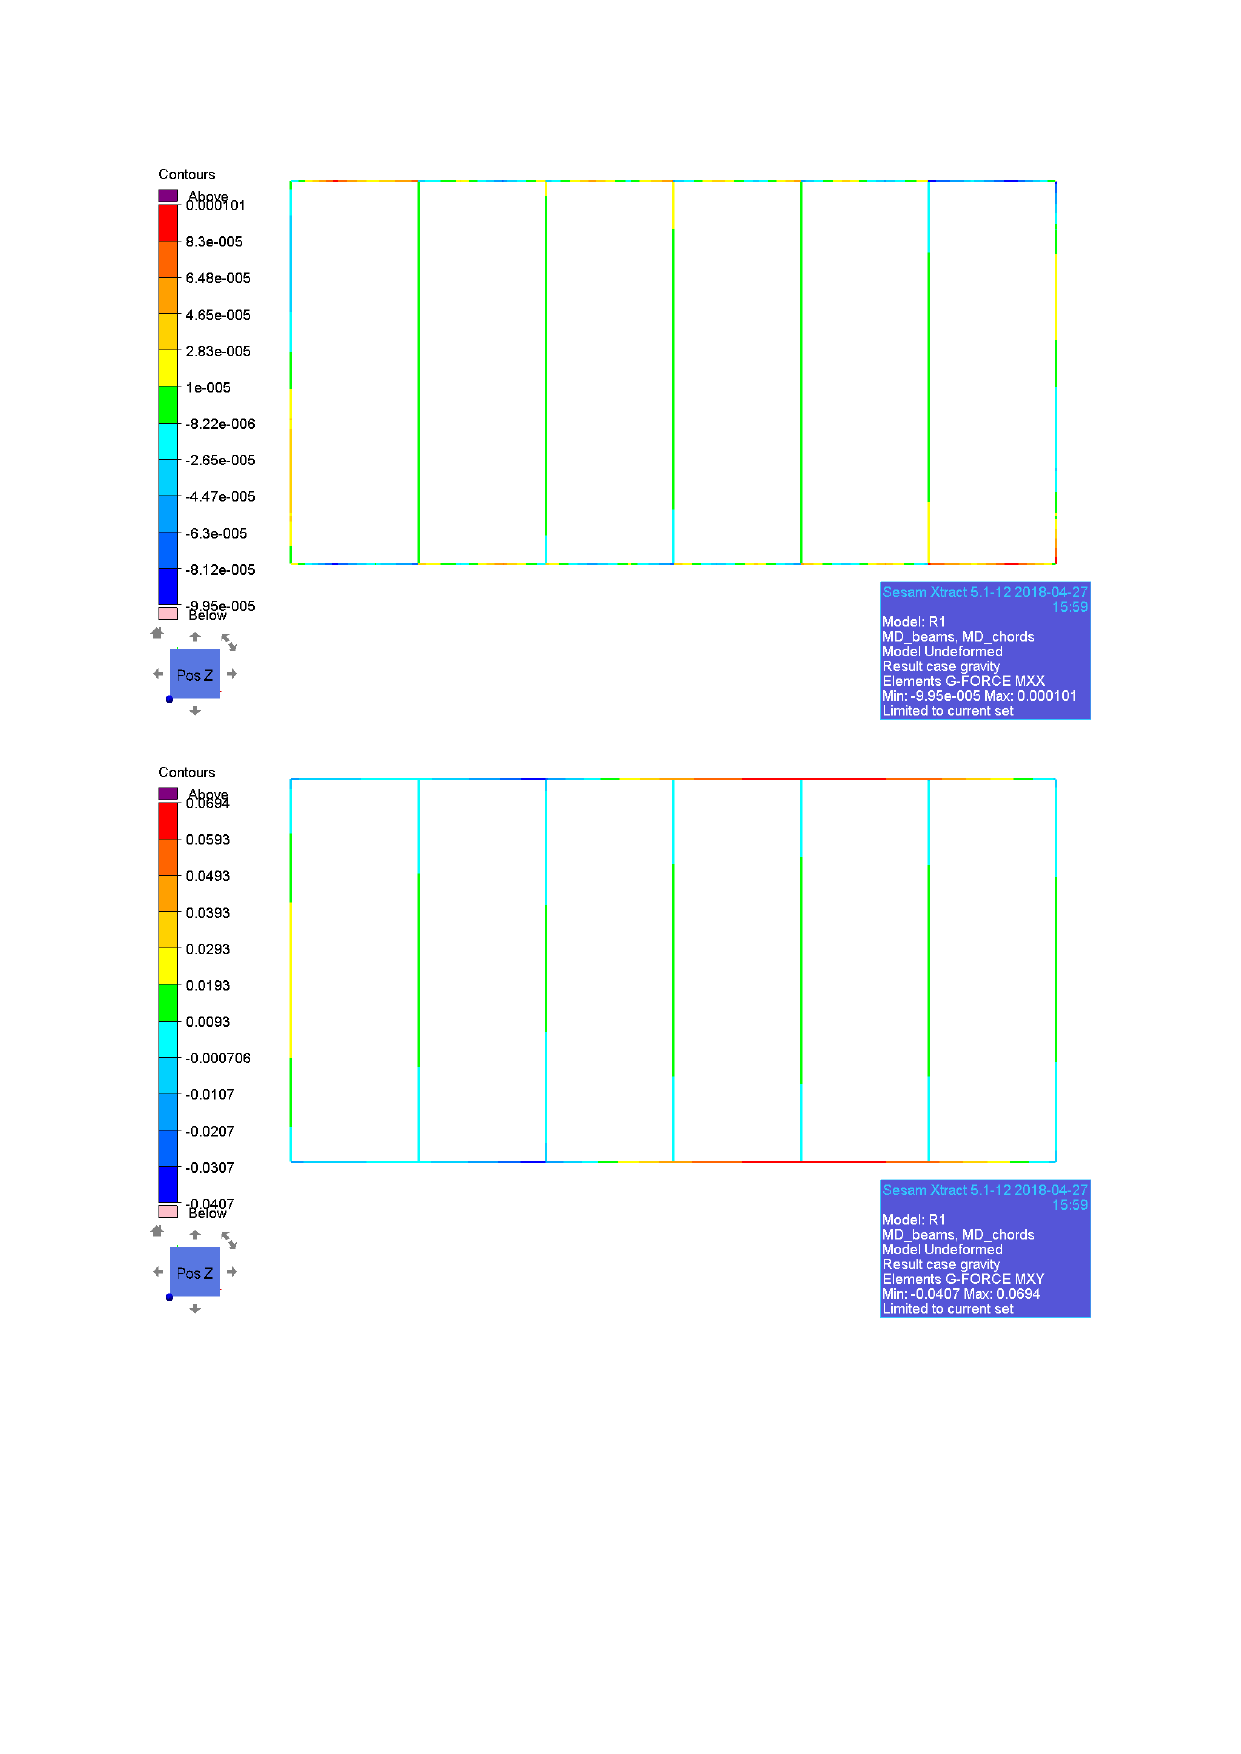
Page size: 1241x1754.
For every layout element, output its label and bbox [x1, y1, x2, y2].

picture [147, 147, 1093, 721]
picture [147, 745, 1093, 1319]
